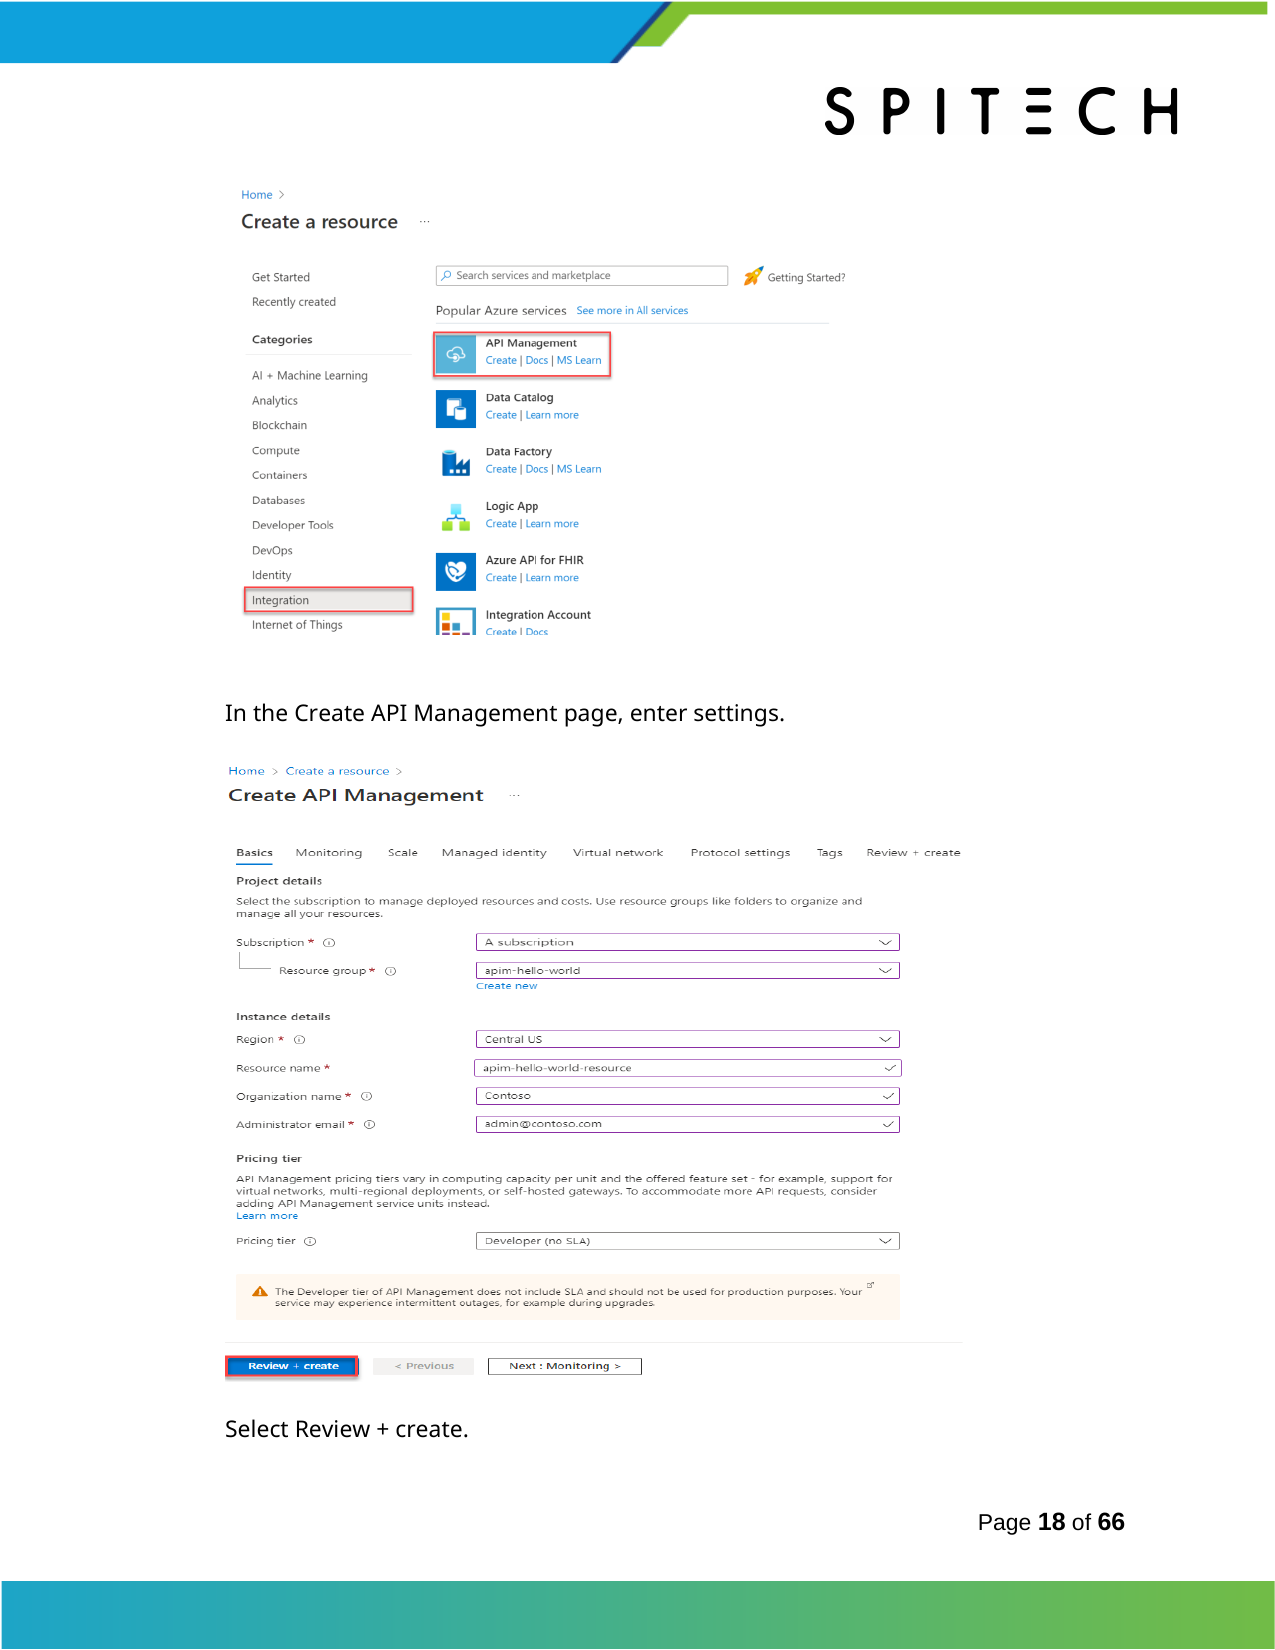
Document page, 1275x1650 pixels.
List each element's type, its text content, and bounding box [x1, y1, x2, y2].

text Select Review + create. [225, 1412, 1125, 1444]
picture [825, 87, 1178, 135]
picture [611, 1, 1268, 64]
text In the Create API Management page, enter settings. [225, 697, 1125, 728]
picture [225, 759, 963, 1382]
picture [1, 1581, 1275, 1649]
picture [225, 181, 846, 635]
